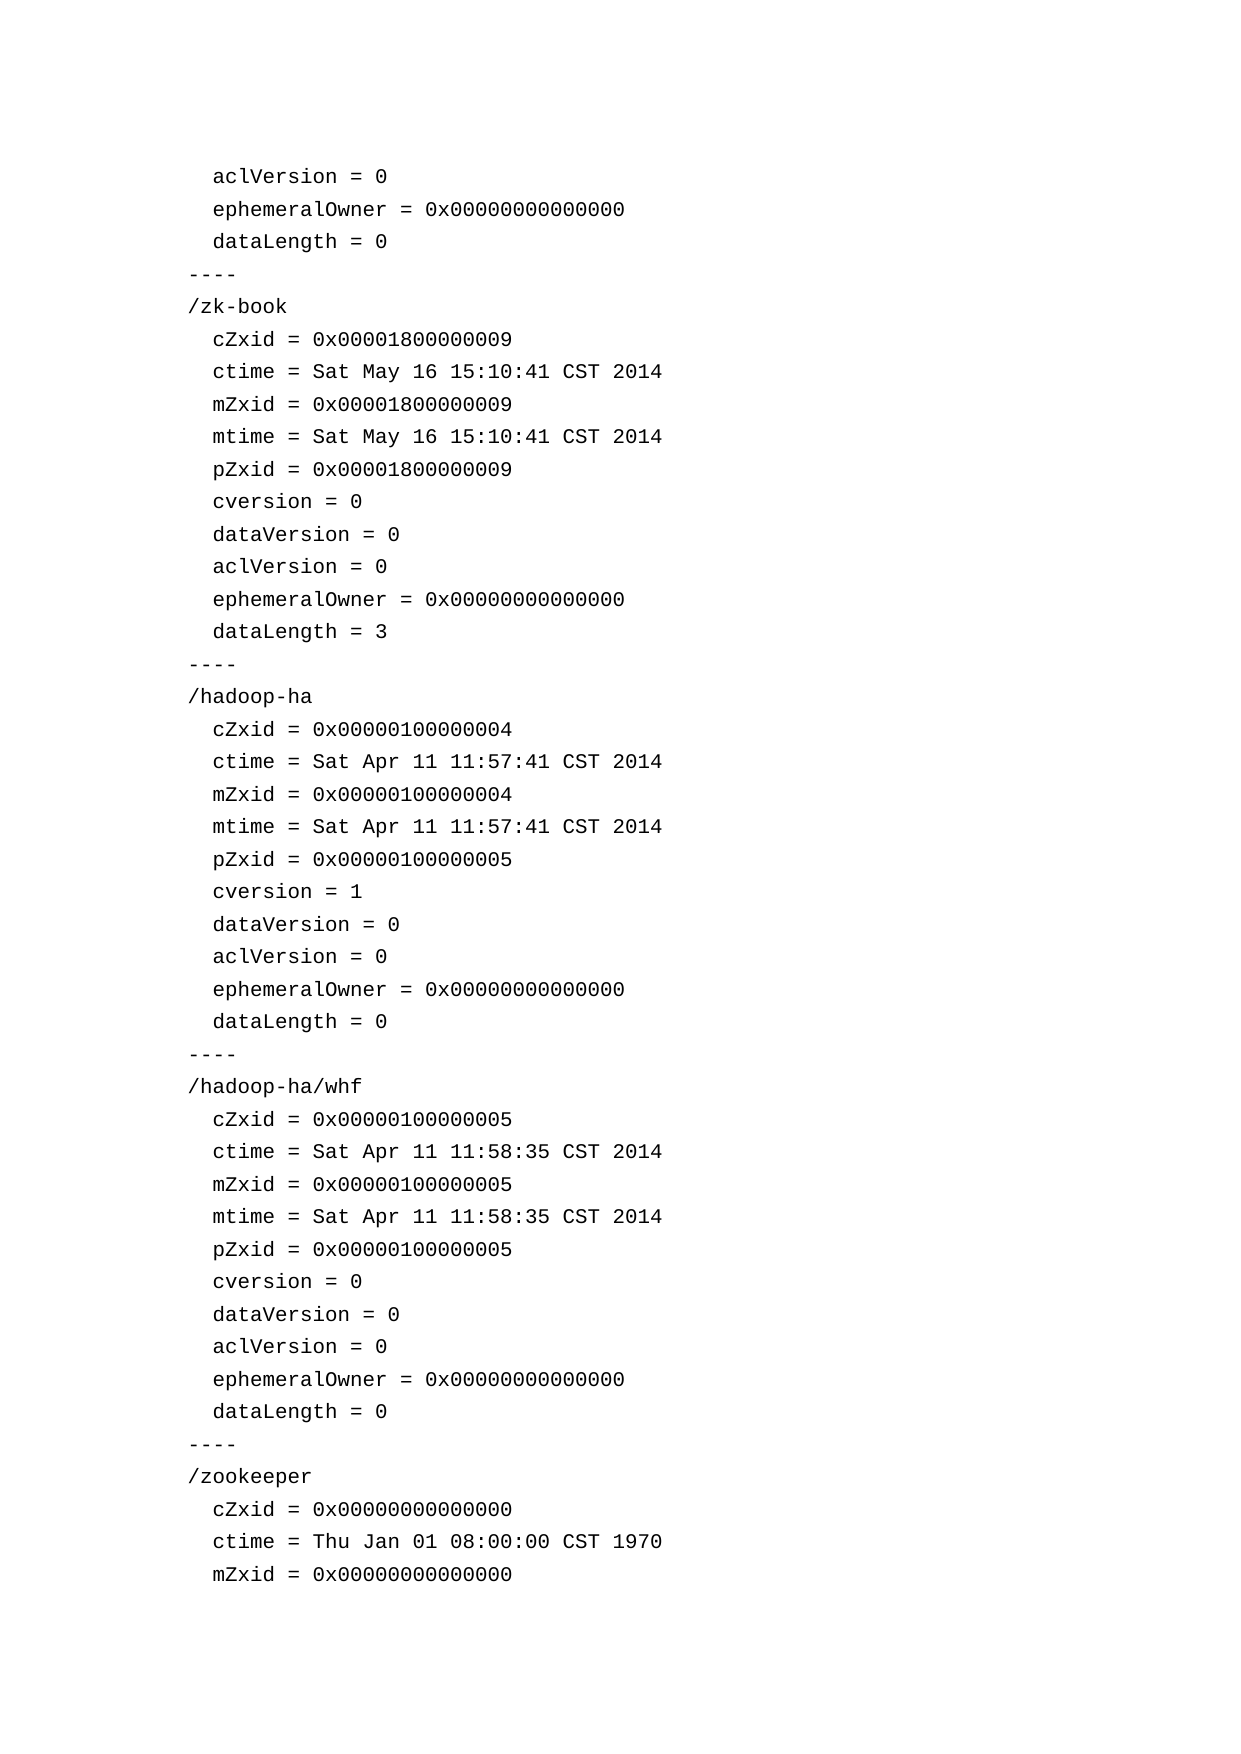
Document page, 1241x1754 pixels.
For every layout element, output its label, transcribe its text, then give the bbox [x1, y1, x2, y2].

text mZxid = 0x00000000000000 [187, 1559, 1053, 1592]
text dataLength = 0 [187, 1397, 1053, 1429]
text pZxid = 0x00000100000005 [187, 1234, 1053, 1267]
text /zookeeper [187, 1462, 1053, 1494]
text dataLength = 0 [187, 227, 1053, 259]
text dataVersion = 0 [187, 519, 1053, 552]
text dataLength = 0 [187, 1007, 1053, 1039]
text aclVersion = 0 [187, 162, 1053, 194]
text ---- [187, 1039, 1053, 1072]
text cZxid = 0x00001800000009 [187, 324, 1053, 357]
text cZxid = 0x00000100000004 [187, 714, 1053, 747]
text dataVersion = 0 [187, 1299, 1053, 1332]
text ephemeralOwner = 0x00000000000000 [187, 1364, 1053, 1397]
text ---- [187, 259, 1053, 292]
text cversion = 0 [187, 1267, 1053, 1299]
text mtime = Sat Apr 11 11:57:41 CST 2014 [187, 812, 1053, 844]
text ephemeralOwner = 0x00000000000000 [187, 194, 1053, 227]
text cversion = 1 [187, 877, 1053, 909]
text ---- [187, 1429, 1053, 1462]
text ctime = Sat Apr 11 11:57:41 CST 2014 [187, 747, 1053, 779]
text mZxid = 0x00000100000004 [187, 779, 1053, 812]
text mZxid = 0x00001800000009 [187, 389, 1053, 422]
text cZxid = 0x00000000000000 [187, 1494, 1053, 1527]
text mZxid = 0x00000100000005 [187, 1169, 1053, 1202]
text ephemeralOwner = 0x00000000000000 [187, 974, 1053, 1007]
text mtime = Sat May 16 15:10:41 CST 2014 [187, 422, 1053, 454]
text /zk-book [187, 292, 1053, 324]
text /hadoop-ha [187, 682, 1053, 714]
text ctime = Sat Apr 11 11:58:35 CST 2014 [187, 1137, 1053, 1169]
text pZxid = 0x00000100000005 [187, 844, 1053, 877]
text ctime = Thu Jan 01 08:00:00 CST 1970 [187, 1527, 1053, 1559]
text mtime = Sat Apr 11 11:58:35 CST 2014 [187, 1202, 1053, 1234]
text dataVersion = 0 [187, 909, 1053, 942]
text aclVersion = 0 [187, 942, 1053, 974]
text dataLength = 3 [187, 617, 1053, 649]
text ctime = Sat May 16 15:10:41 CST 2014 [187, 357, 1053, 389]
text pZxid = 0x00001800000009 [187, 454, 1053, 487]
text ephemeralOwner = 0x00000000000000 [187, 584, 1053, 617]
text /hadoop-ha/whf [187, 1072, 1053, 1104]
text aclVersion = 0 [187, 552, 1053, 584]
text cversion = 0 [187, 487, 1053, 519]
text cZxid = 0x00000100000005 [187, 1104, 1053, 1137]
text ---- [187, 649, 1053, 682]
text aclVersion = 0 [187, 1332, 1053, 1364]
